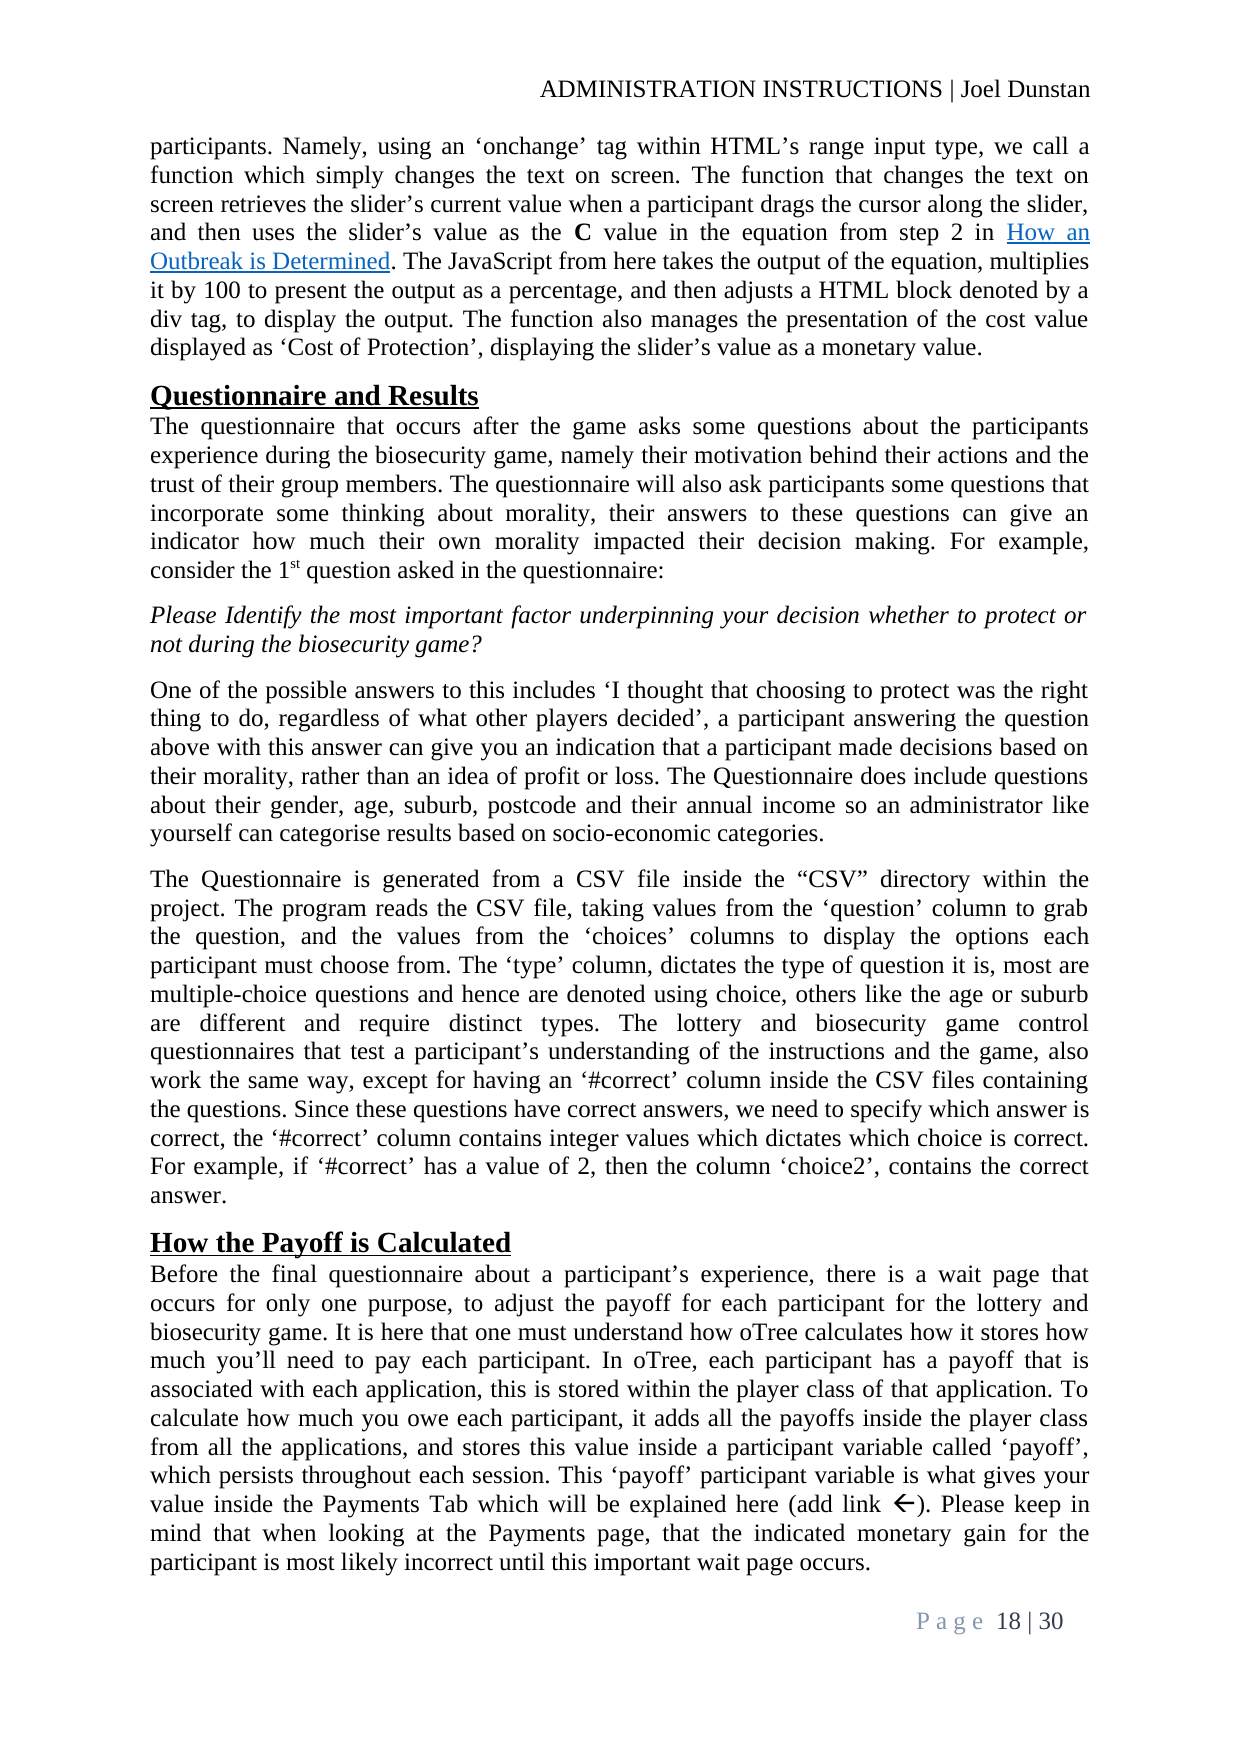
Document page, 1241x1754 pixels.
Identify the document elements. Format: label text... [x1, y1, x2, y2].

text The Questionnaire is generated from a CSV file inside the “CSV” directory within the project. The program reads the CSV file, taking values from the ‘question’ column to grab the question, and the values from the ‘choices’ columns to display the options each participant must choose from. The ‘type’ column, dictates the type of question it is, most are multiple-choice questions and hence are denoted using choice, others like the age or suburb are different and require distinct types. The lottery and biosecurity game control questionnaires that test a participant’s understanding of the instructions and the game, also work the same way, except for having an ‘#correct’ column inside the CSV files containing the questions. Since these questions have correct answers, we need to specify which answer is correct, the ‘#correct’ column contains integer values which dictates which choice is correct. For example, if ‘#correct’ has a value of 2, then the column ‘choice2’, contains the correct answer. [150, 864, 1090, 1209]
text The questionnaire that occurs after the game asks some questions about the participants experience during the biosecurity game, namely their motivation behind their actions and the trust of their group members. The questionnaire will also ask participants some questions that incorporate some thinking about morality, their answers to these questions can give an indicator how much their own morality impacted their decision making. For example, consider the 1st question asked in the questionnaire: [150, 411, 1090, 584]
text Before the final questionnaire about a participant’s experience, there is a wait page that occurs for only one purpose, to adjust the payoff for each participant for the lottery and biosecurity game. It is here that one must understand how oTree calculates how it stores how much you’ll need to pay each participant. In oTree, each participant has a payoff that is associated with each application, this is stored within the player class of that application. To calculate how much you owe each participant, it adds all the payoffs inside the player class from all the applications, and stores this value inside a participant variable called ‘payoff’, which persists throughout each session. This ‘payoff’ participant variable is what gives your value inside the Payments Tab which will be explained here (add link ). Please keep in mind that when looking at the Payments page, that the indicated monetary gain for the participant is most likely incorrect until this important wait page occurs. [150, 1259, 1090, 1575]
subtitle How the Payoff is Calculated [150, 1226, 1090, 1259]
text One of the possible answers to this includes ‘I thought that choosing to protect was the right thing to do, regardless of what other players decided’, a participant answering the question above with this answer can give you an indication that a participant made decisions based on their morality, rather than an idea of profit or loss. The Questionnaire does include questions about their gender, age, suburb, postcode and their annual income so an administrator like yourself can categorise results based on socio-economic categories. [150, 675, 1090, 847]
subtitle Questionnaire and Results [150, 378, 1090, 411]
text Please Identify the most important factor underpinning your decision whether to protect or not during the biosecurity game? [150, 601, 1090, 658]
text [150, 131, 1090, 361]
